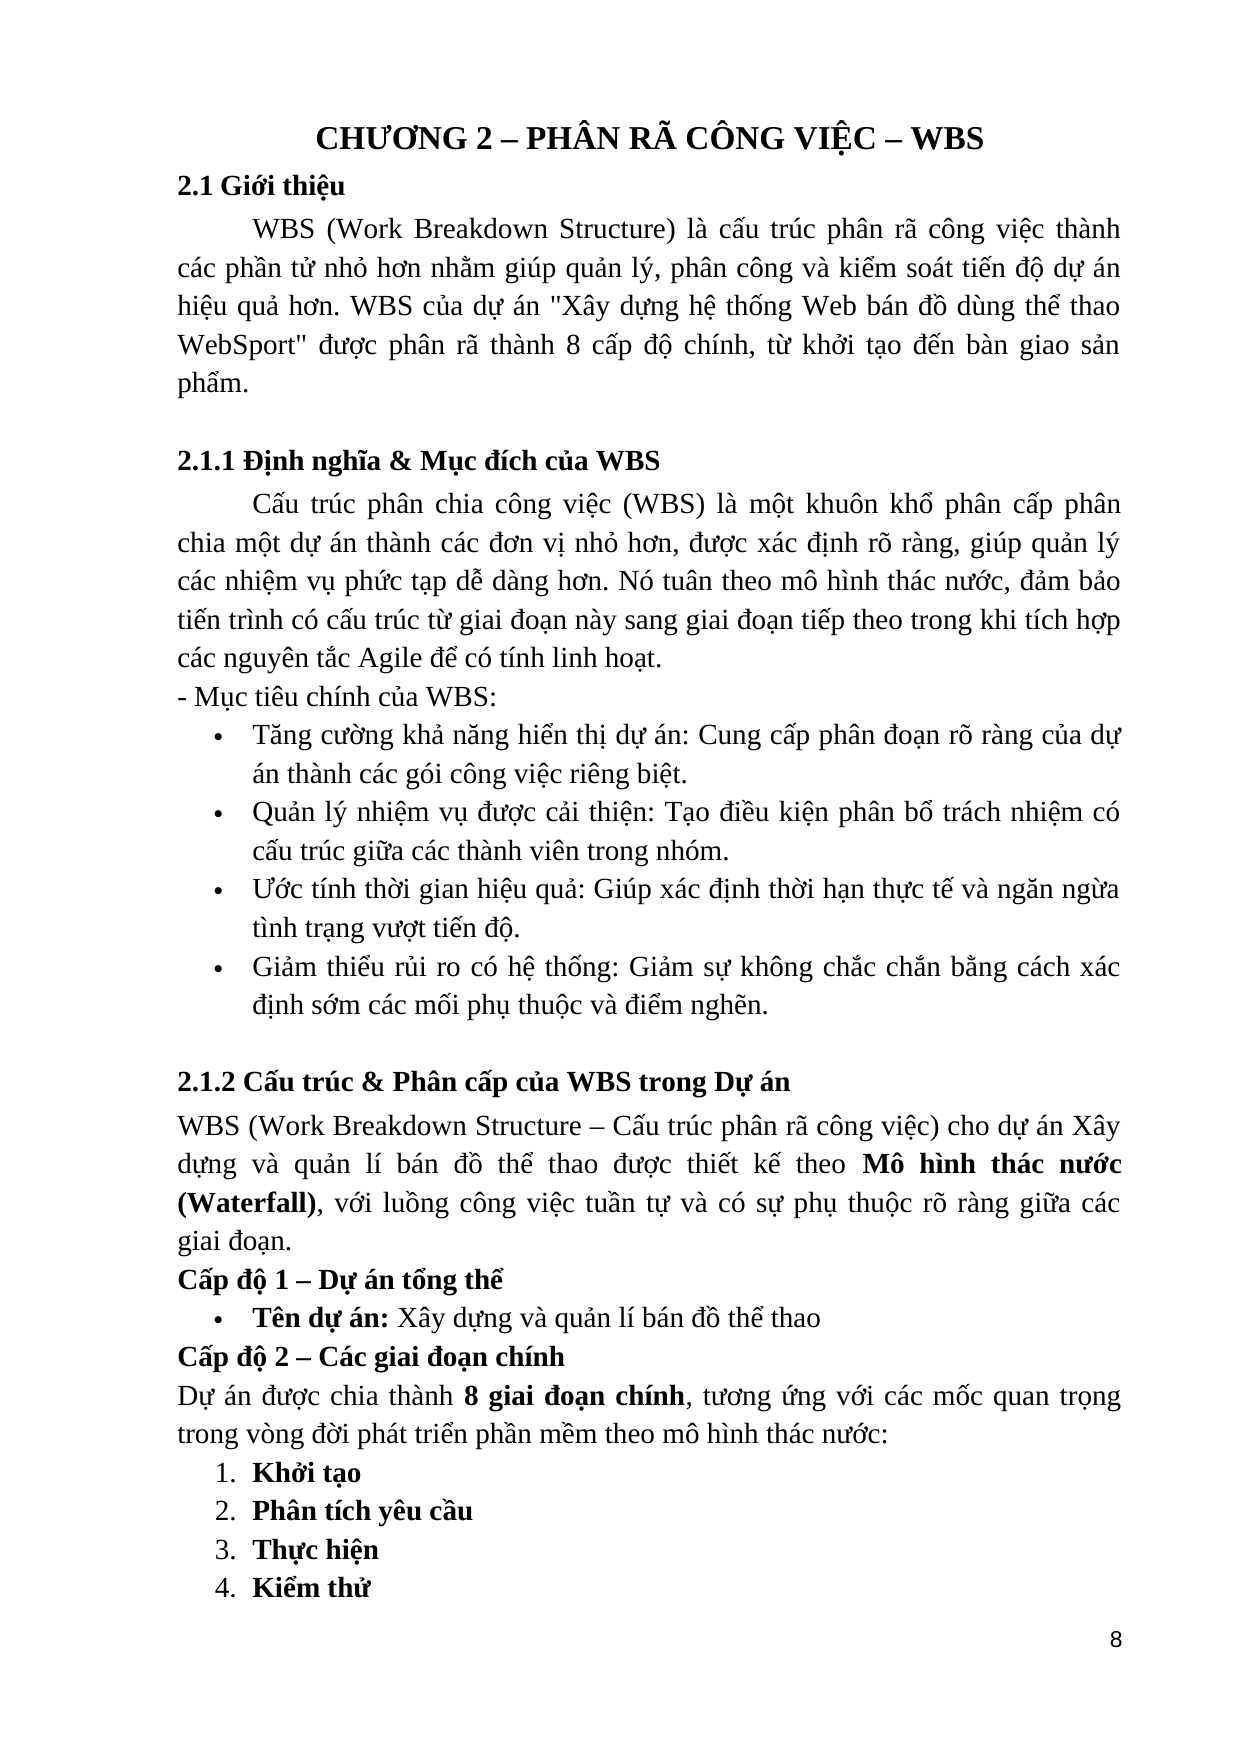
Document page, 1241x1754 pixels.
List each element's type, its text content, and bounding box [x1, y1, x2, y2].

list Kiểm thử [214, 1570, 1122, 1604]
list Tăng cường khả năng hiển thị dự án: Cung cấp phân đoạn rõ ràng của dự án thành các gói công việc riêng biệt. [214, 717, 1122, 789]
text Cấu trúc phân chia công việc (WBS) là một khuôn khổ phân cấp phân chia một dự án thành các đơn vị nhỏ hơn, được xác định rõ ràng, giúp quản lý các nhiệm vụ phức tạp dễ dàng hơn. Nó tuân theo mô hình thác nước, đảm bảo tiến trình có cấu trúc từ giai đoạn này sang giai đoạn tiếp theo trong khi tích hợp các nguyên tắc Agile để có tính linh hoạt. [177, 486, 1122, 674]
list Quản lý nhiệm vụ được cải thiện: Tạo điều kiện phân bổ trách nhiệm có cấu trúc giữa các thành viên trong nhóm. [214, 794, 1122, 867]
list Thực hiện [214, 1532, 1122, 1565]
text WBS (Work Breakdown Structure – Cấu trúc phân rã công việc) cho dự án Xây dựng và quản lí bán đồ thể thao được thiết kế theo Mô hình thác nước (Waterfall), với luồng công việc tuần tự và có sự phụ thuộc rõ ràng giữa các giai đoạn. [177, 1108, 1122, 1257]
text - Mục tiêu chính của WBS: [177, 679, 1122, 712]
subtitle 2.1 Giới thiệu [177, 168, 1122, 201]
subtitle 2.1.1 Định nghĩa & Mục đích của WBS [177, 443, 1122, 476]
subtitle 2.1.2 Cấu trúc & Phân cấp của WBS trong Dự án [177, 1064, 1122, 1098]
list Ước tính thời gian hiệu quả: Giúp xác định thời hạn thực tế và ngăn ngừa tình trạng vượt tiến độ. [214, 872, 1122, 944]
text Cấp độ 2 – Các giai đoạn chính [177, 1339, 1122, 1373]
list Phân tích yêu cầu [214, 1493, 1122, 1527]
subtitle CHƯƠNG 2 – PHÂN RÃ CÔNG VIỆC – WBS [177, 118, 1122, 156]
list Tên dự án: Xây dựng và quản lí bán đồ thể thao [214, 1301, 1122, 1334]
text WBS (Work Breakdown Structure) là cấu trúc phân rã công việc thành các phần tử nhỏ hơn nhằm giúp quản lý, phân công và kiểm soát tiến độ dự án hiệu quả hơn. WBS của dự án "Xây dựng hệ thống Web bán đồ dùng thể thao WebSport" được phân rã thành 8 cấp độ chính, từ khởi tạo đến bàn giao sản phẩm. [177, 211, 1122, 399]
list Khởi tạo [214, 1455, 1122, 1488]
text Dự án được chia thành 8 giai đoạn chính, tương ứng với các mốc quan trọng trong vòng đời phát triển phần mềm theo mô hình thác nước: [177, 1378, 1122, 1450]
text Cấp độ 1 – Dự án tổng thể [177, 1262, 1122, 1296]
list Giảm thiểu rủi ro có hệ thống: Giảm sự không chắc chắn bằng cách xác định sớm các mối phụ thuộc và điểm nghẽn. [214, 949, 1122, 1021]
